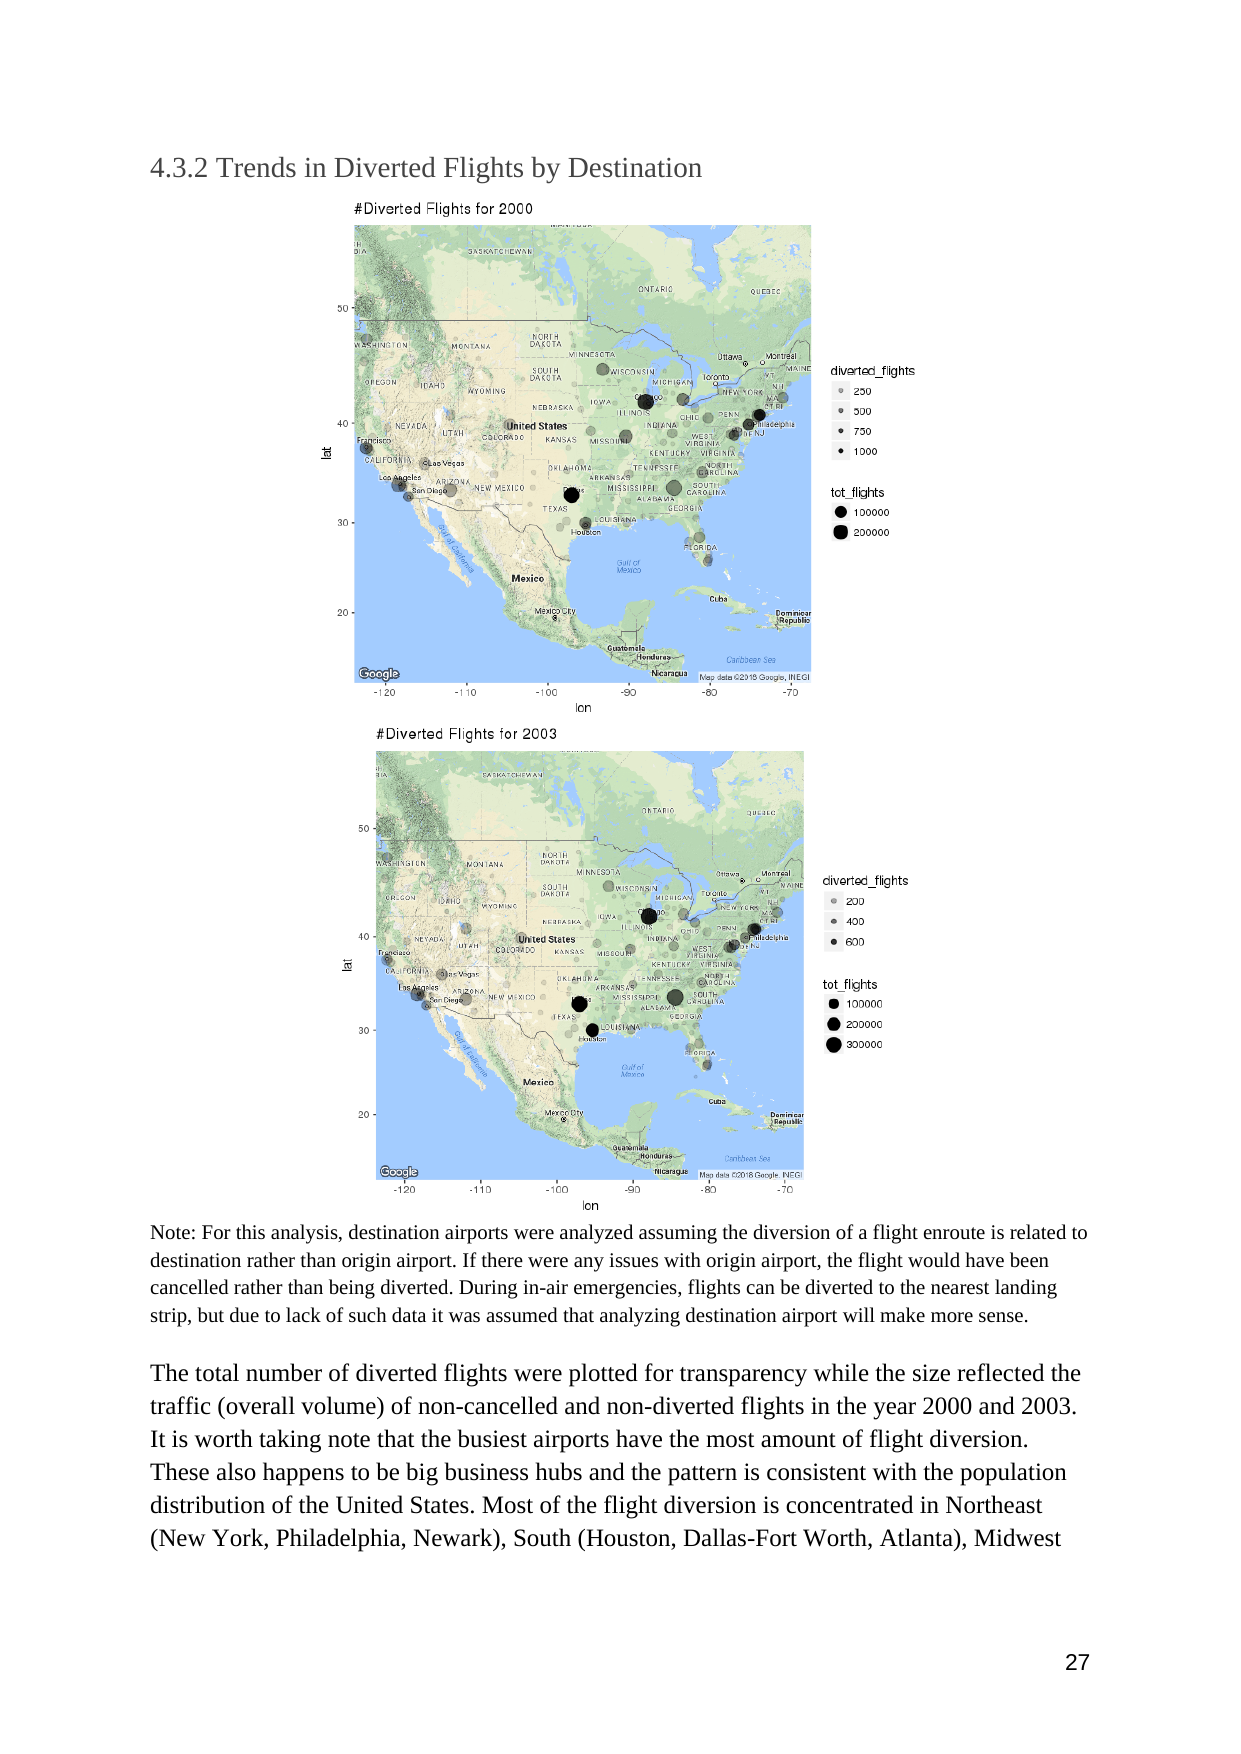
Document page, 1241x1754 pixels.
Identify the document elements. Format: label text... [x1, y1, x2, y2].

picture [150, 721, 1106, 1216]
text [150, 1424, 1090, 1552]
picture [150, 196, 1091, 718]
text The total number of diverted flights were plotted for transparency while the size reflected the traffic (overall volume) of non-cancelled and non-diverted flights in the year 2000 and 2003. [150, 1358, 1090, 1420]
text Note: For this analysis, destination airports were analyzed assuming the diversion of a flight enroute is related to destination rather than origin airport. If there were any issues with origin airport, the flight would have been cancelled rather than being diverted. During in-air emergencies, flights can be diverted to the nearest landing strip, but due to lack of such data it was assumed that analyzing destination airport will make more sense. [150, 1220, 1090, 1327]
subtitle 4.3.2 Trends in Diverted Flights by Destination [150, 150, 1090, 183]
